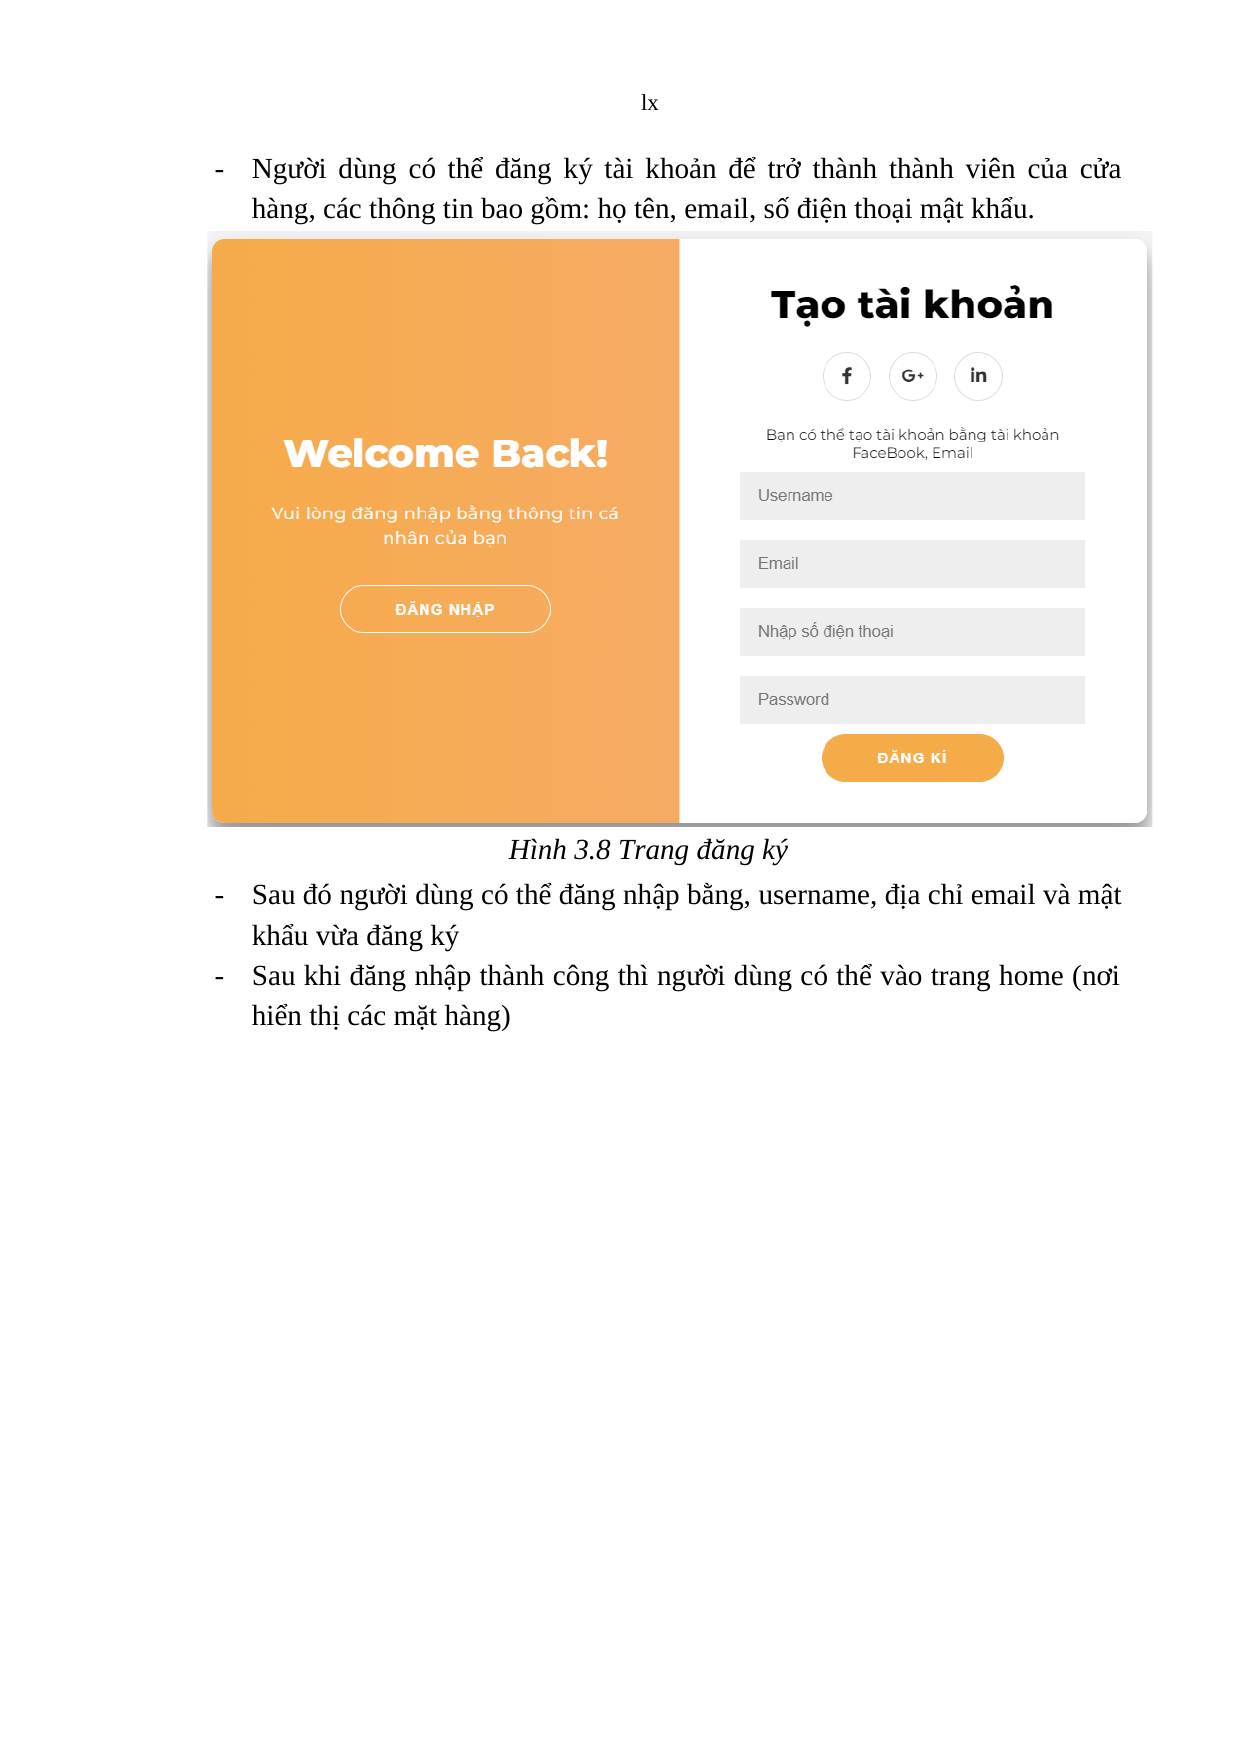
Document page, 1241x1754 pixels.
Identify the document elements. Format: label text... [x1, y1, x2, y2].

list Sau khi đăng nhập thành công thì người dùng có thể vào trang home (nơi hiển thị các mặt hàng) [214, 958, 1122, 1032]
list Sau đó người dùng có thể đăng nhập bằng, username, địa chỉ email và mật khẩu vừa đăng ký [214, 877, 1122, 951]
text Hình 3.8 Trang đăng ký [177, 832, 1122, 866]
list Người dùng có thể đăng ký tài khoản để trở thành thành viên của cửa hàng, các thông tin bao gồm: họ tên, email, số điện thoại mật khẩu. [214, 151, 1122, 224]
picture [207, 231, 1153, 827]
